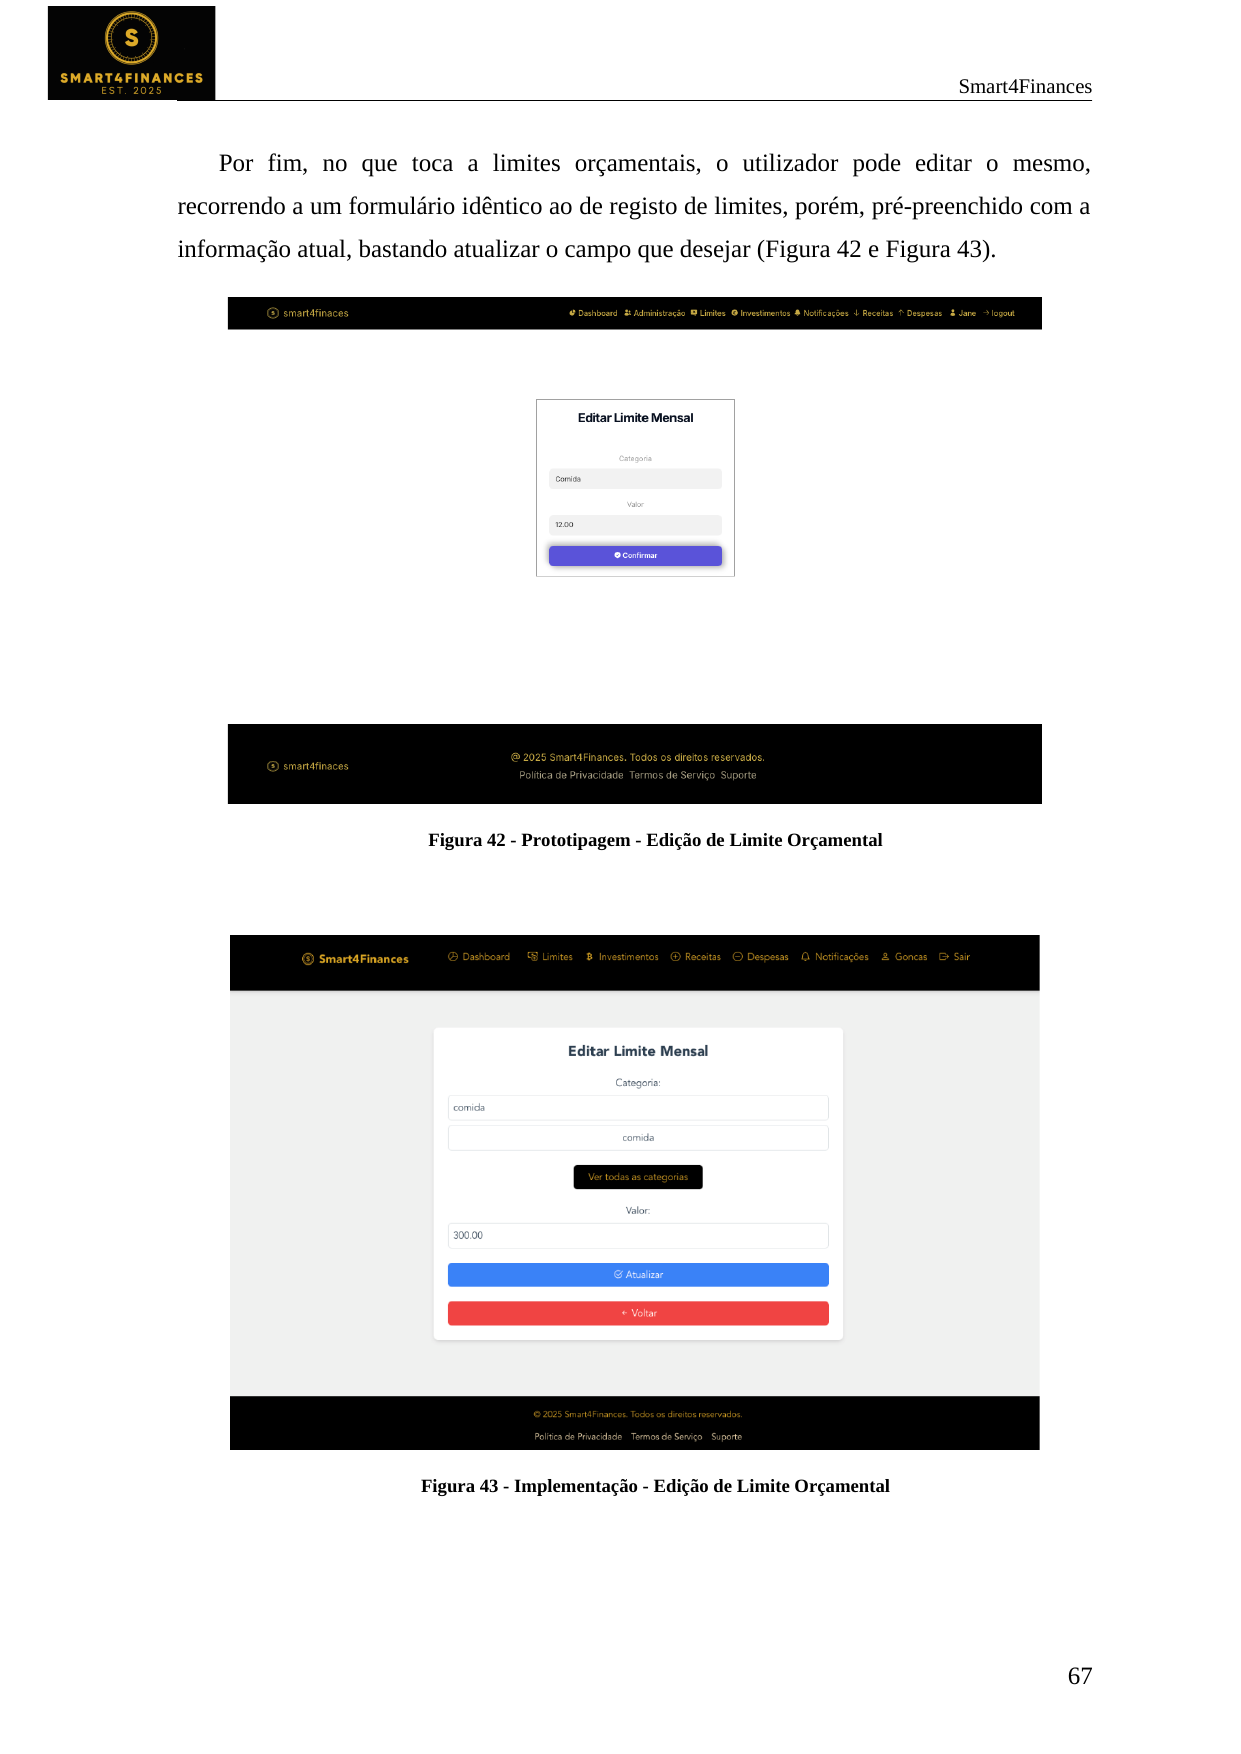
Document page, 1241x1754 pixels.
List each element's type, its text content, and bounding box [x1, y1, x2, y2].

picture [227, 297, 1042, 804]
picture [230, 935, 1040, 1450]
picture [47, 6, 216, 100]
text Figura 43 - Implementação - Edição de Limite Orçamental [177, 1474, 1092, 1496]
text Figura 42 - Prototipagem - Edição de Limite Orçamental [177, 829, 1092, 850]
text Por fim, no que toca a limites orçamentais, o utilizador pode editar o mesmo, recorrendo a um formulário idêntico ao de registo de limites, porém, pré-preenchido com a informação atual, bastando atualizar o campo que desejar (Figura 42 e Figura 43). [177, 148, 1092, 263]
